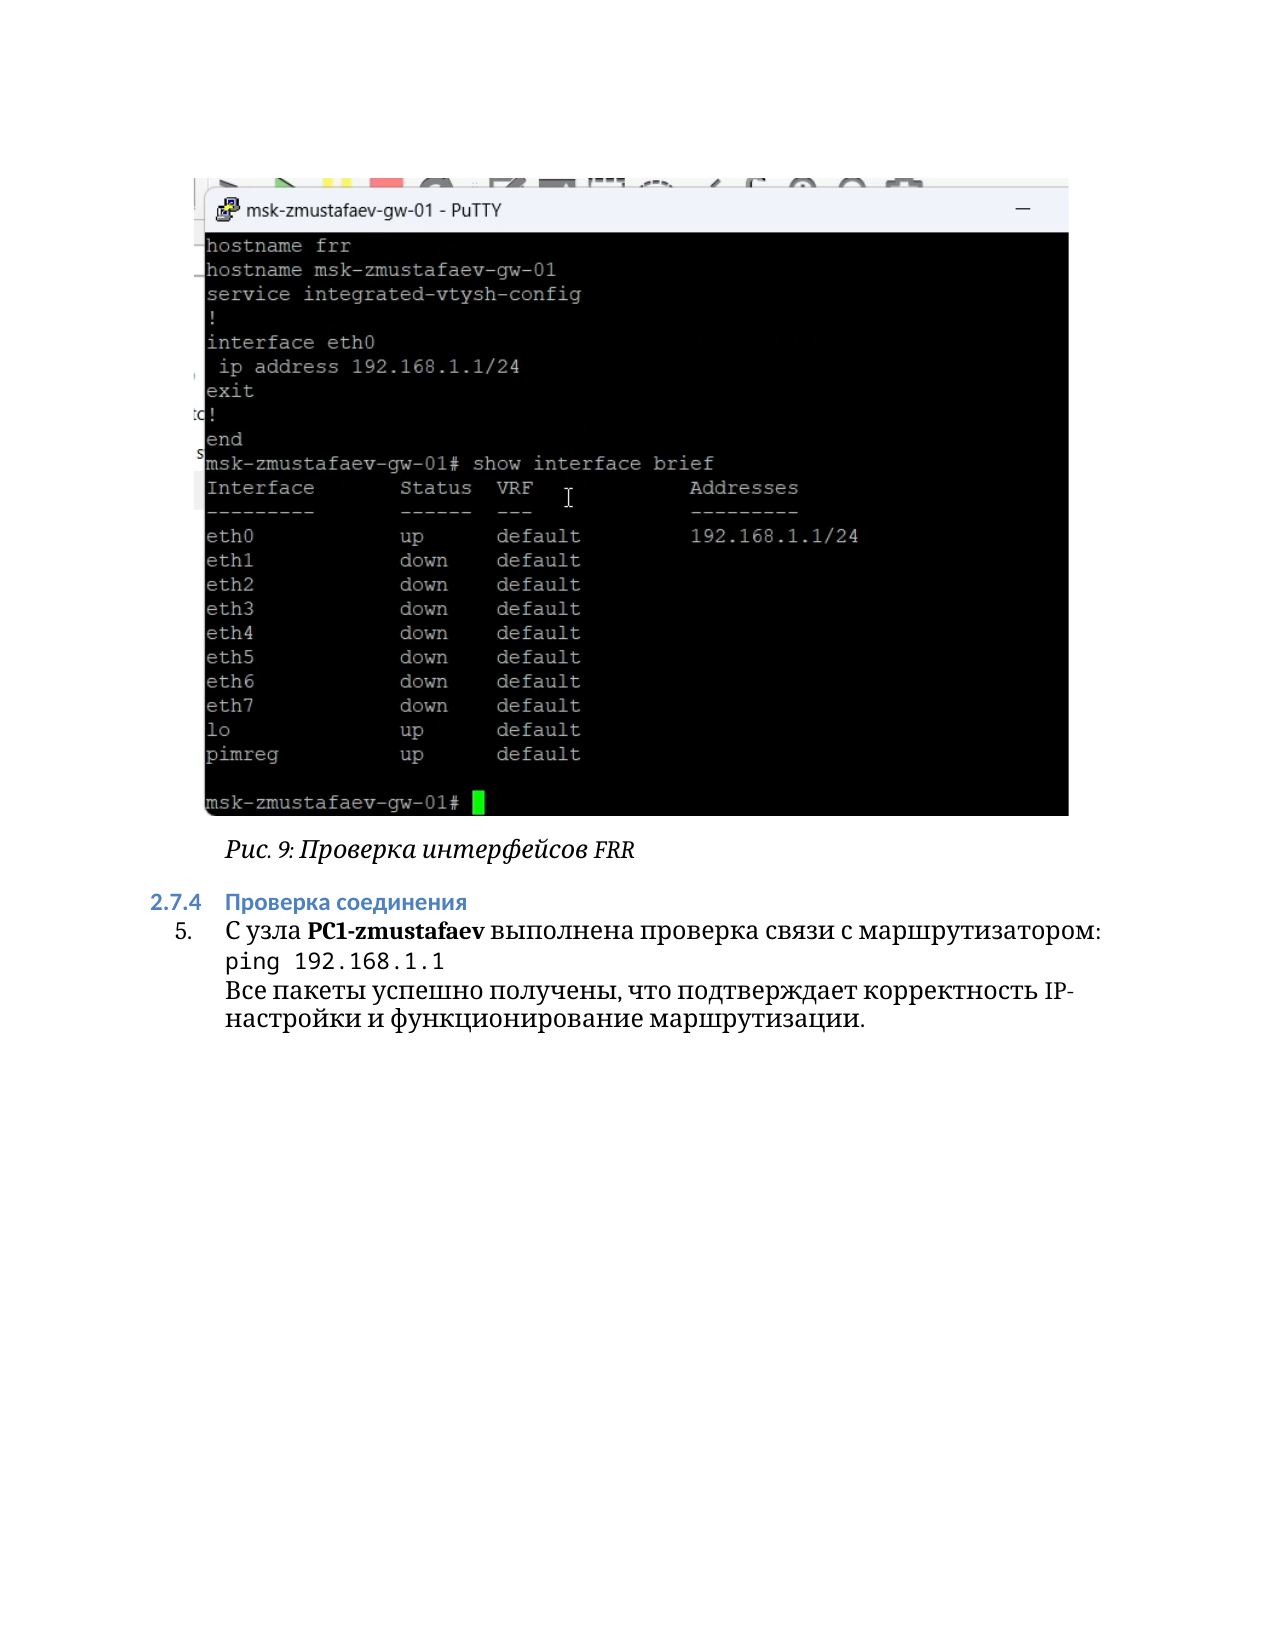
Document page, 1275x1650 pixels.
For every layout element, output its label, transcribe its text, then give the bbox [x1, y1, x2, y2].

subtitle 2.7.4 Проверка соединения [150, 886, 1125, 917]
picture [193, 178, 1069, 816]
list Рис. 9: Проверка интерфейсов FRR [175, 836, 1125, 865]
list С узла PC1-zmustafaev выполнена проверка связи с маршрутизатором: ping 192.168.1.1 Все пакеты успешно получены, что подтверждает корректность IP-настройки и функционирование маршрутизации. [175, 917, 1125, 1034]
